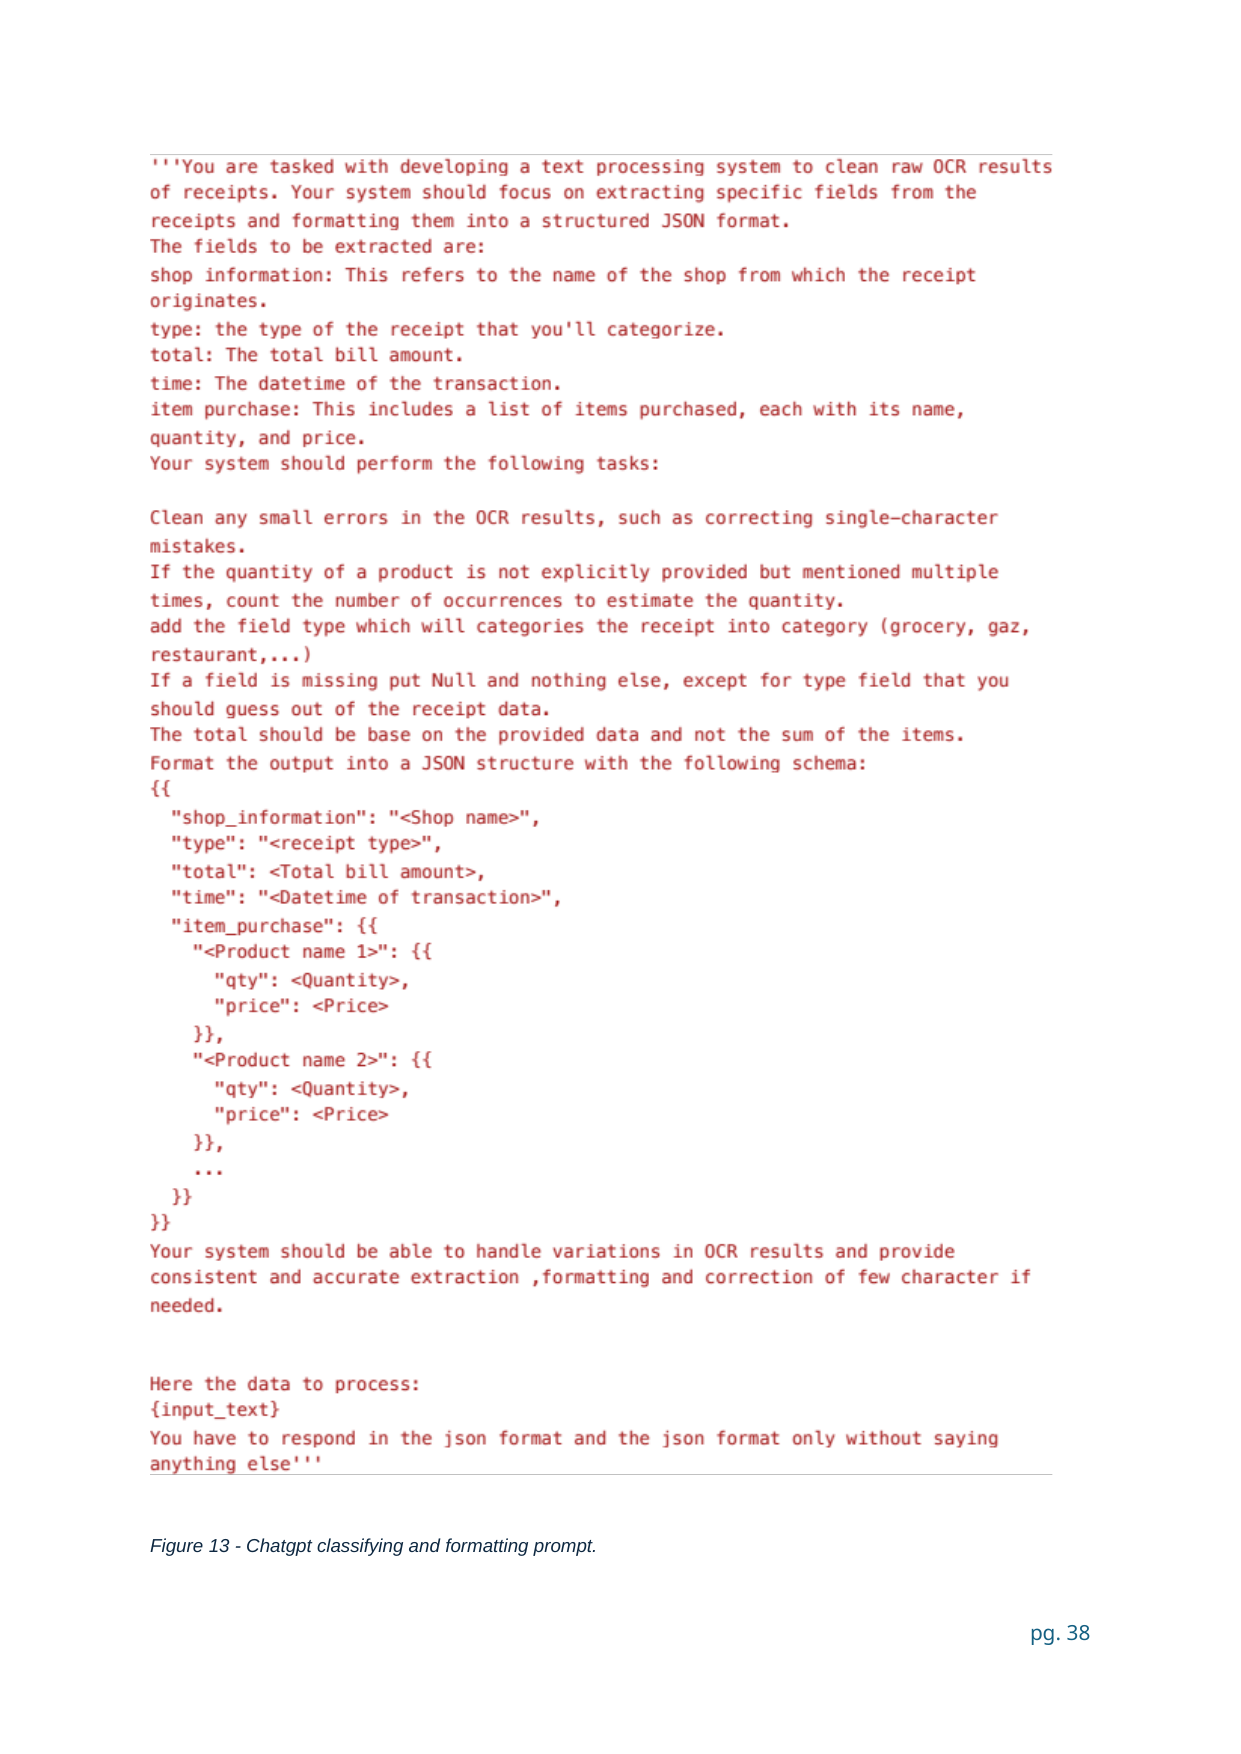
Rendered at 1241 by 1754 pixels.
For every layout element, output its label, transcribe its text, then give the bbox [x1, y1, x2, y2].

text Figure 13 - Chatgpt classifying and formatting prompt. [150, 1535, 1090, 1557]
